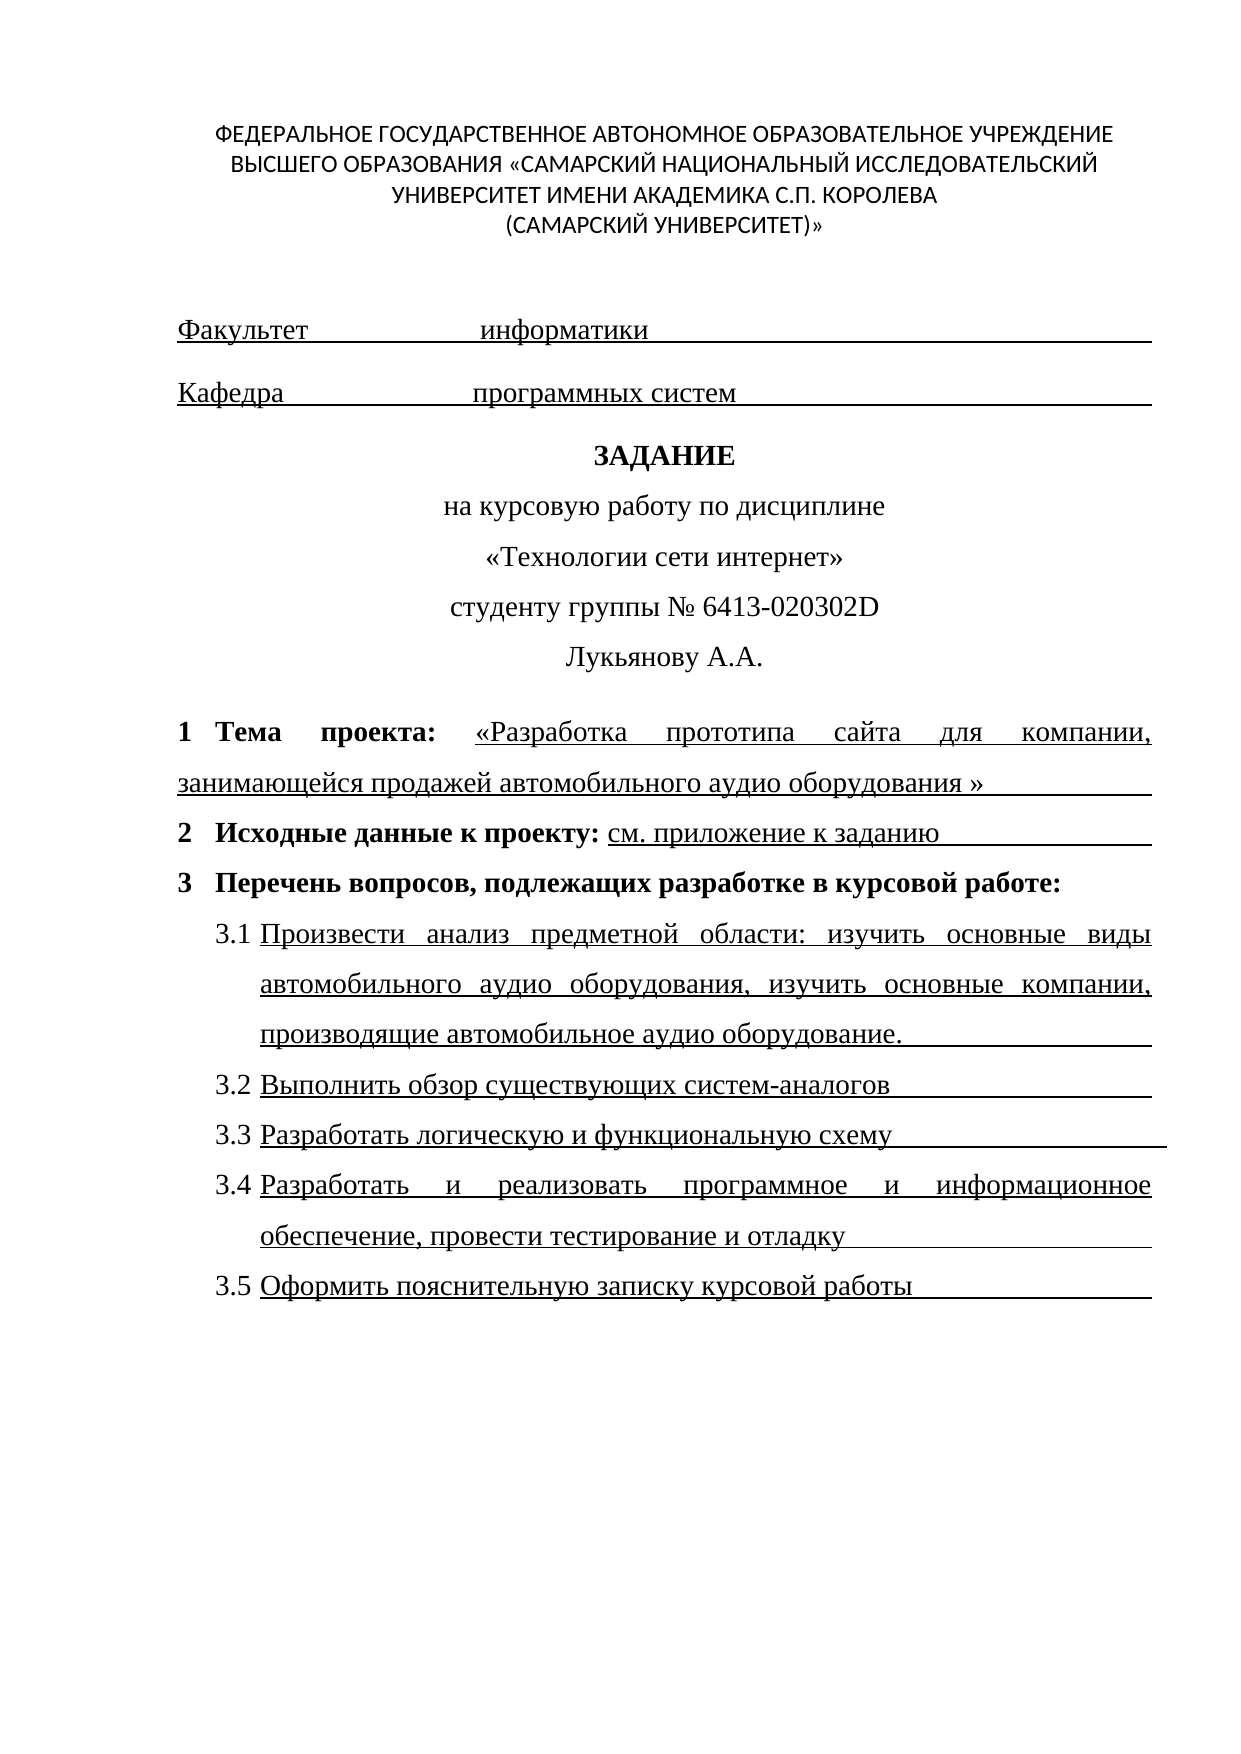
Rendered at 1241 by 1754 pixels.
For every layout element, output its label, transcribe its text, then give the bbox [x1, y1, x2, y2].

list Выполнить обзор существующих систем-аналогов [215, 1067, 1152, 1100]
text ФЕДЕРАЛЬНОЕ ГОСУДАРСТВЕННОЕ АВТОНОМНОЕ ОБРАЗОВАТЕЛЬНОЕ УЧРЕЖДЕНИЕ ВЫСШЕГО ОБРАЗОВАНИЯ «САМАРСКИЙ НАЦИОНАЛЬНЫЙ ИССЛЕДОВАТЕЛЬСКИЙ УНИВЕРСИТЕТ ИМЕНИ АКАДЕМИКА С.П. КОРОЛЕВА (САМАРСКИЙ УНИВЕРСИТЕТ)» [177, 118, 1152, 240]
text студенту группы № 6413-020302D Лукьянову А.А. [177, 589, 1152, 673]
list Перечень вопросов, подлежащих разработке в курсовой работе: [177, 866, 1152, 899]
list Произвести анализ предметной области: изучить основные виды автомобильного аудио оборудования, изучить основные компании, производящие автомобильное аудио оборудование. [215, 916, 1152, 1050]
text Факультет информатики [177, 312, 1152, 341]
list Тема проекта: «Разработка прототипа сайта для компании, занимающейся продажей автомобильного аудио оборудования » [177, 714, 1152, 794]
list Разработать и реализовать программное и информационное обеспечение, провести тестирование и отладку [215, 1167, 1152, 1251]
list Оформить пояснительную записку курсовой работы [215, 1268, 1152, 1302]
text ЗАДАНИЕ [177, 438, 1152, 472]
text на курсовую работу по дисциплине [177, 488, 1152, 522]
list Исходные данные к проекту: см. приложение к заданию [177, 815, 1152, 849]
list Разработать логическую и функциональную схему [215, 1117, 1152, 1151]
text Кафедра программных систем [177, 375, 1152, 404]
text «Технологии сети интернет» [177, 539, 1152, 572]
